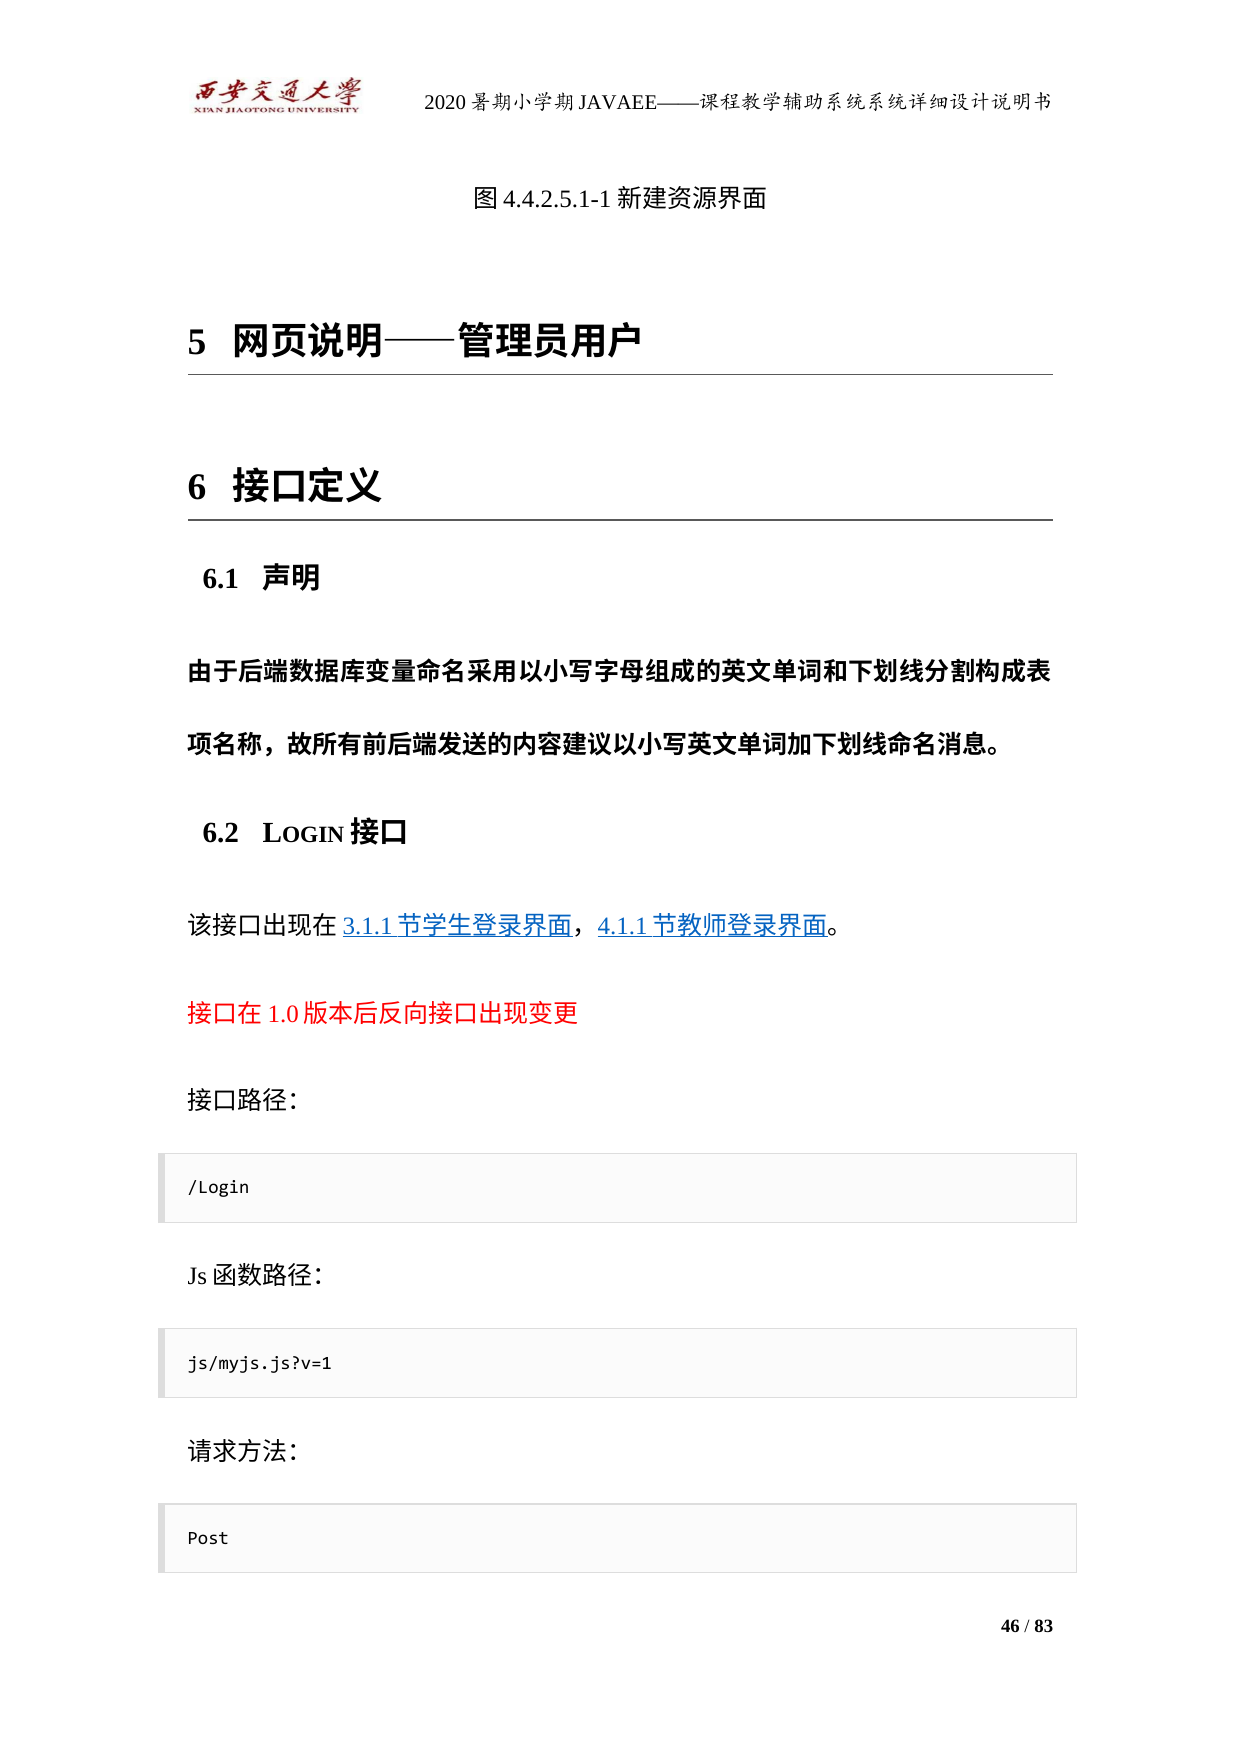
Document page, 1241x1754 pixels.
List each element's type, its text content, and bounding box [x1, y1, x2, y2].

text 该接口出现在3.1.1节学生登录界面，4.1.1节教师登录界面。 [187, 889, 1053, 957]
text Js函数路径： [187, 1240, 1053, 1308]
text /Login [165, 1154, 1076, 1222]
subtitle 声明 [202, 542, 1053, 610]
text 由于后端数据库变量命名采用以小写字母组成的英文单词和下划线分割构成表项名称，故所有前后端发送的内容建议以小写英文单词加下划线命名消息。 [187, 635, 1053, 776]
text 图4.4.2.5.1-1 新建资源界面 [187, 163, 1053, 231]
text Post [165, 1505, 1076, 1572]
text 接口在1.0版本后反向接口出现变更 [187, 977, 1053, 1045]
subtitle Login接口 [202, 796, 1053, 864]
text 请求方法： [187, 1415, 1053, 1483]
subtitle 接口定义 [187, 449, 1053, 521]
picture [189, 77, 364, 114]
text js/myjs.js?v=1 [165, 1329, 1076, 1397]
subtitle 网页说明——管理员用户 [187, 304, 1053, 375]
text 接口路径： [187, 1065, 1053, 1133]
